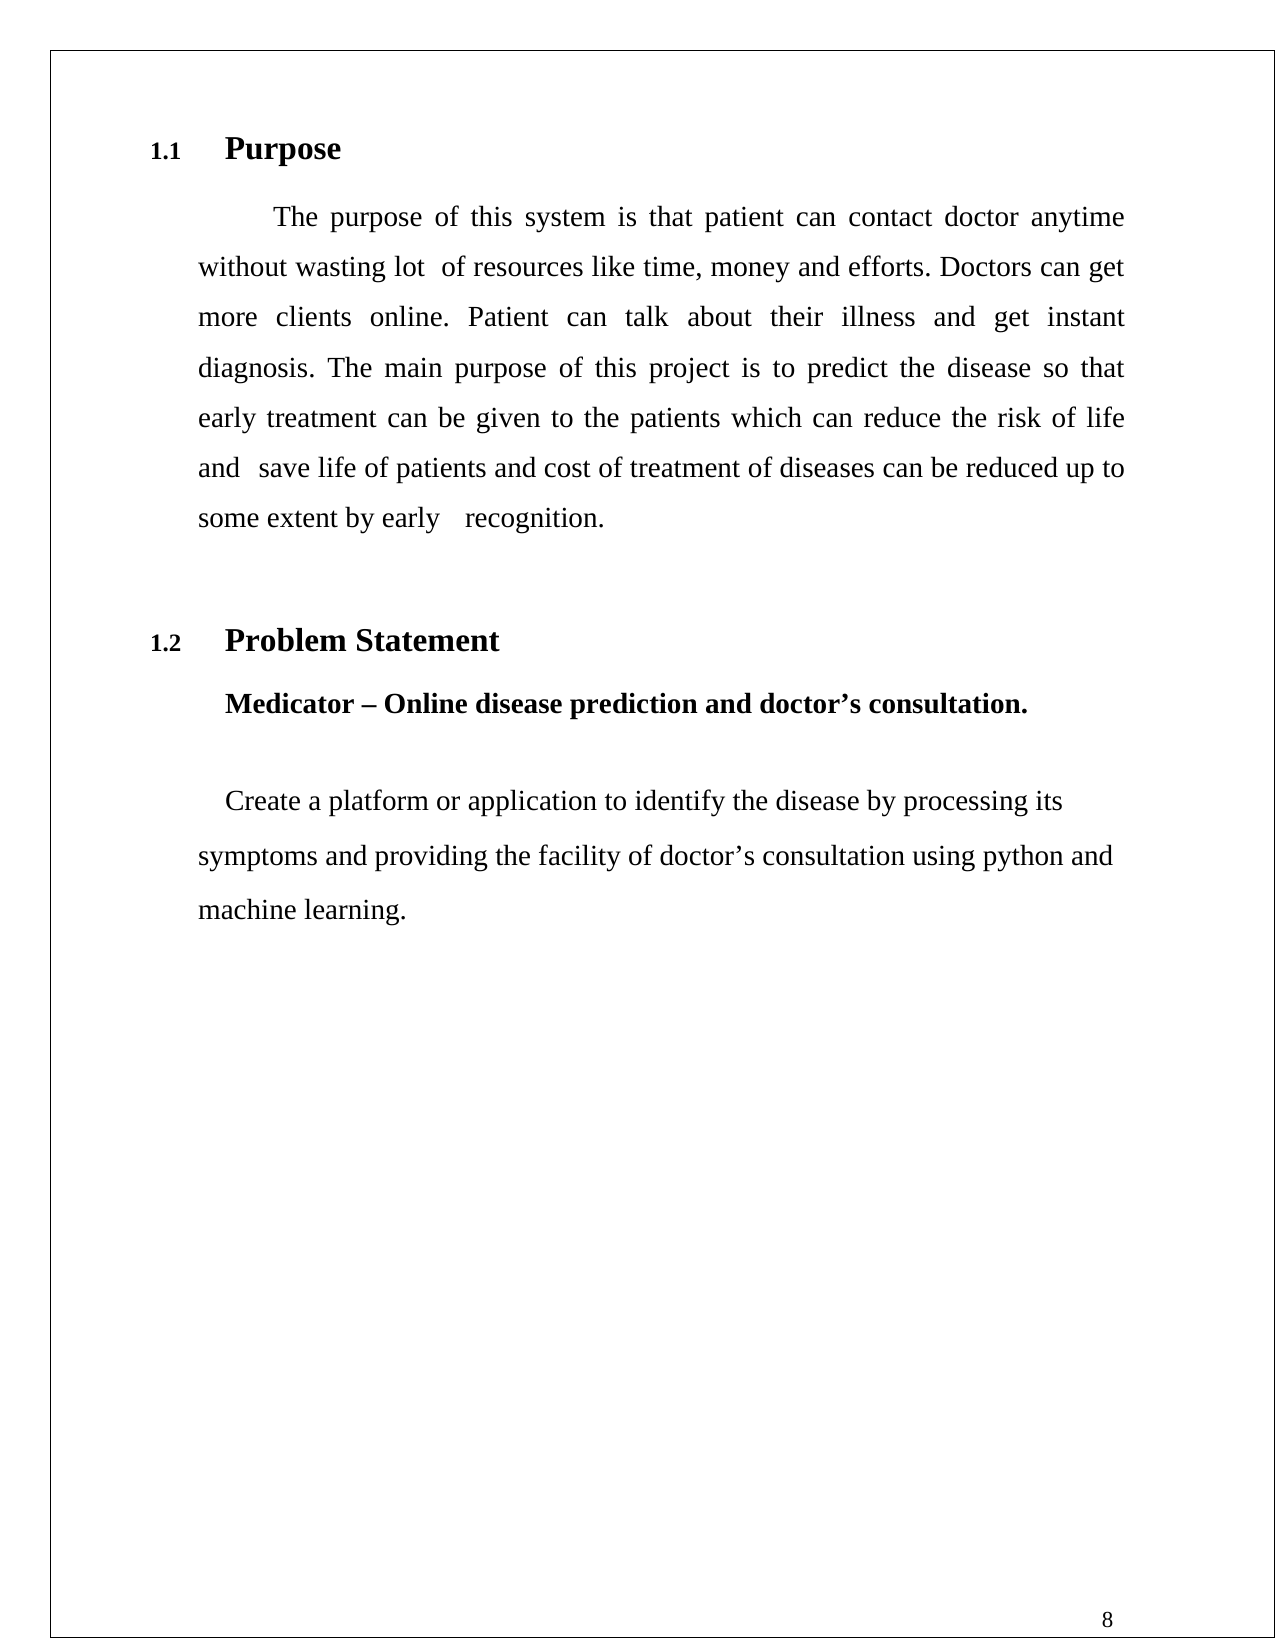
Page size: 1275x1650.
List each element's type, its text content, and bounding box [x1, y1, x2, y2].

subtitle Problem Statement [150, 621, 1274, 659]
subtitle Purpose [150, 128, 1274, 166]
text Create a platform or application to identify the disease by processing its symptoms and providing the facility of doctor’s consultation using python and machine learning. [198, 783, 1125, 926]
text Medicator – Online disease prediction and doctor’s consultation. [150, 686, 1125, 720]
text The purpose of this system is that patient can contact doctor anytime without wasting lot of resources like time, money and efforts. Doctors can get more clients online. Patient can talk about their illness and get instant diagnosis. The main purpose of this project is to predict the disease so that early treatment can be given to the patients which can reduce the risk of life and save life of patients and cost of treatment of diseases can be reduced up to some extent by early recognition. [198, 199, 1125, 534]
